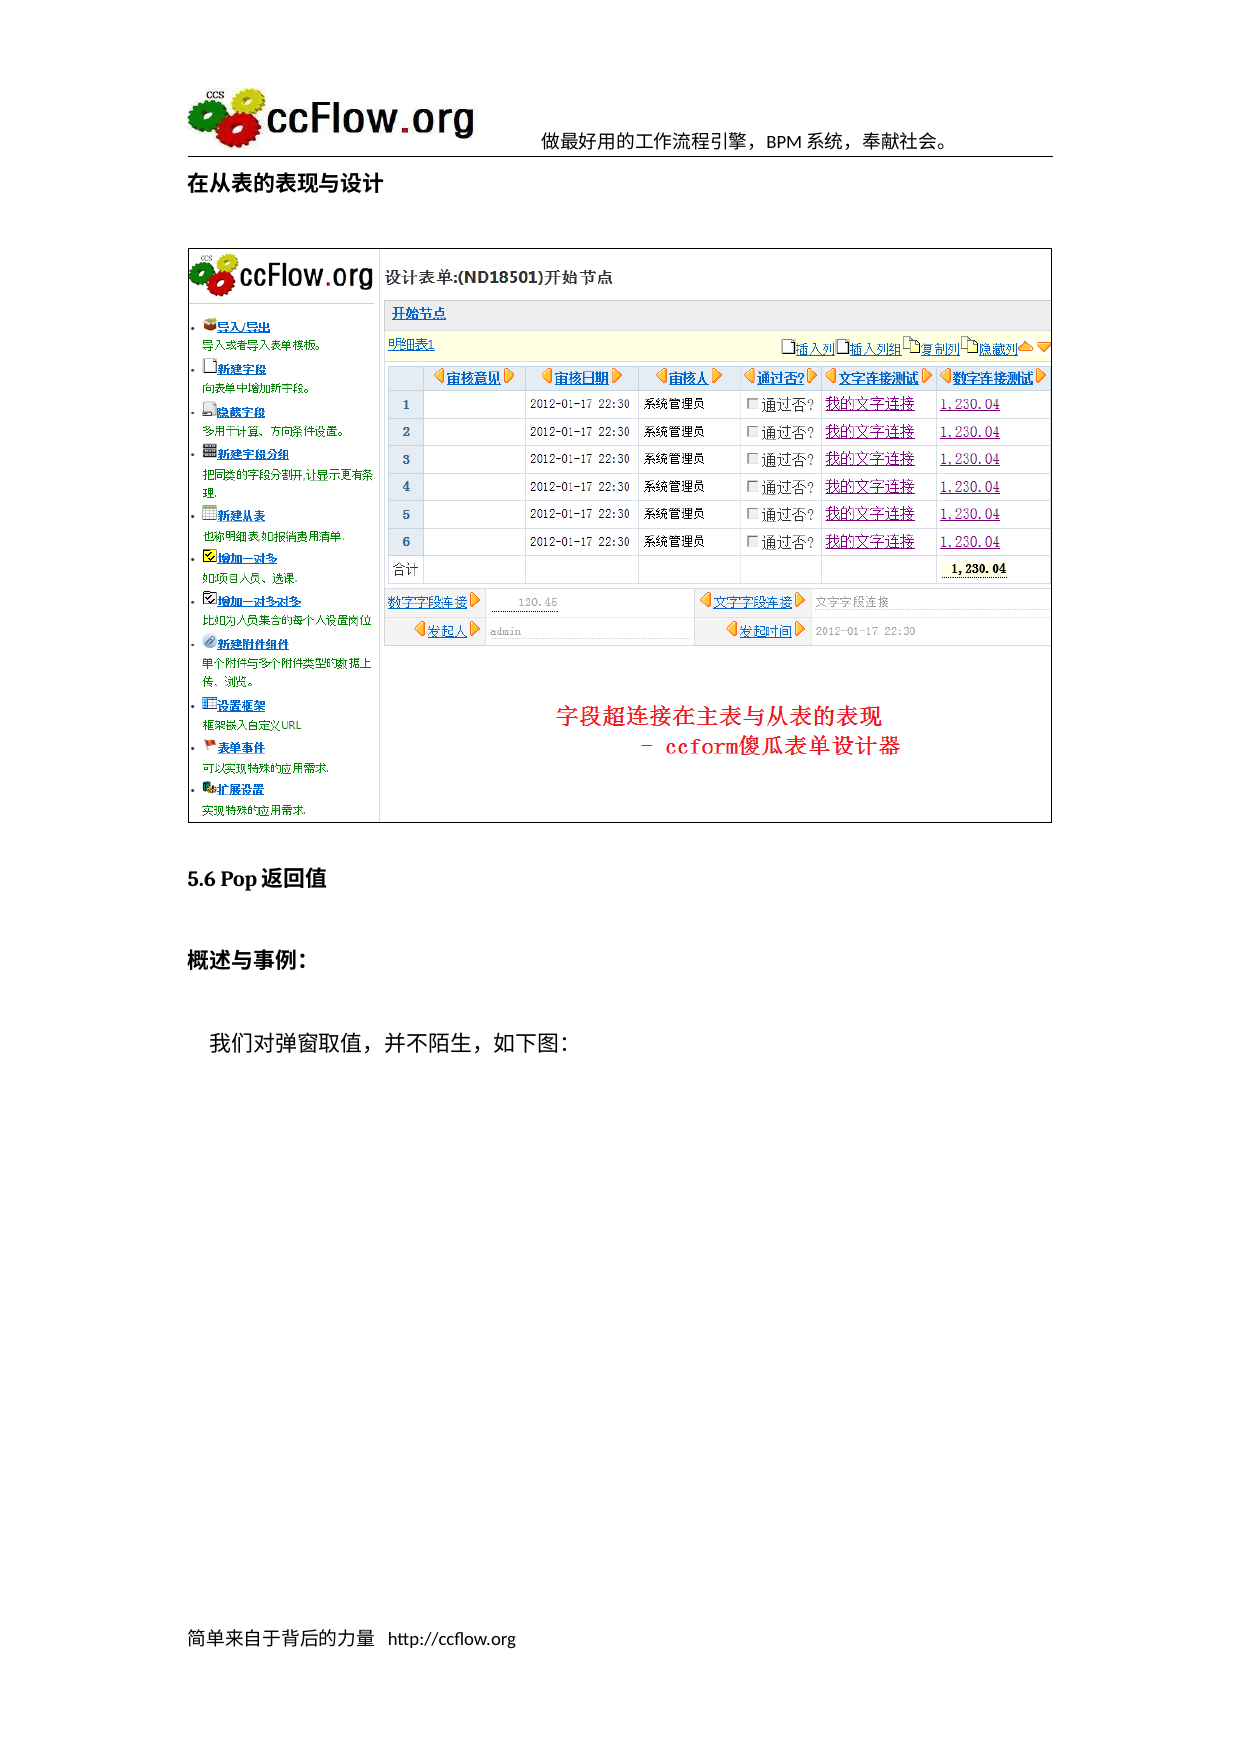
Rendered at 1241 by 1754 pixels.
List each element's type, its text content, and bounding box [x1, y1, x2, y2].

text 我们对弹窗取值，并不陌生，如下图： [187, 1025, 1053, 1058]
subtitle 在从表的表现与设计 [187, 166, 1053, 198]
subtitle 概述与事例： [187, 943, 1053, 975]
picture [189, 249, 1051, 822]
picture [187, 88, 478, 149]
subtitle 5.6 Pop返回值 [187, 860, 1053, 893]
